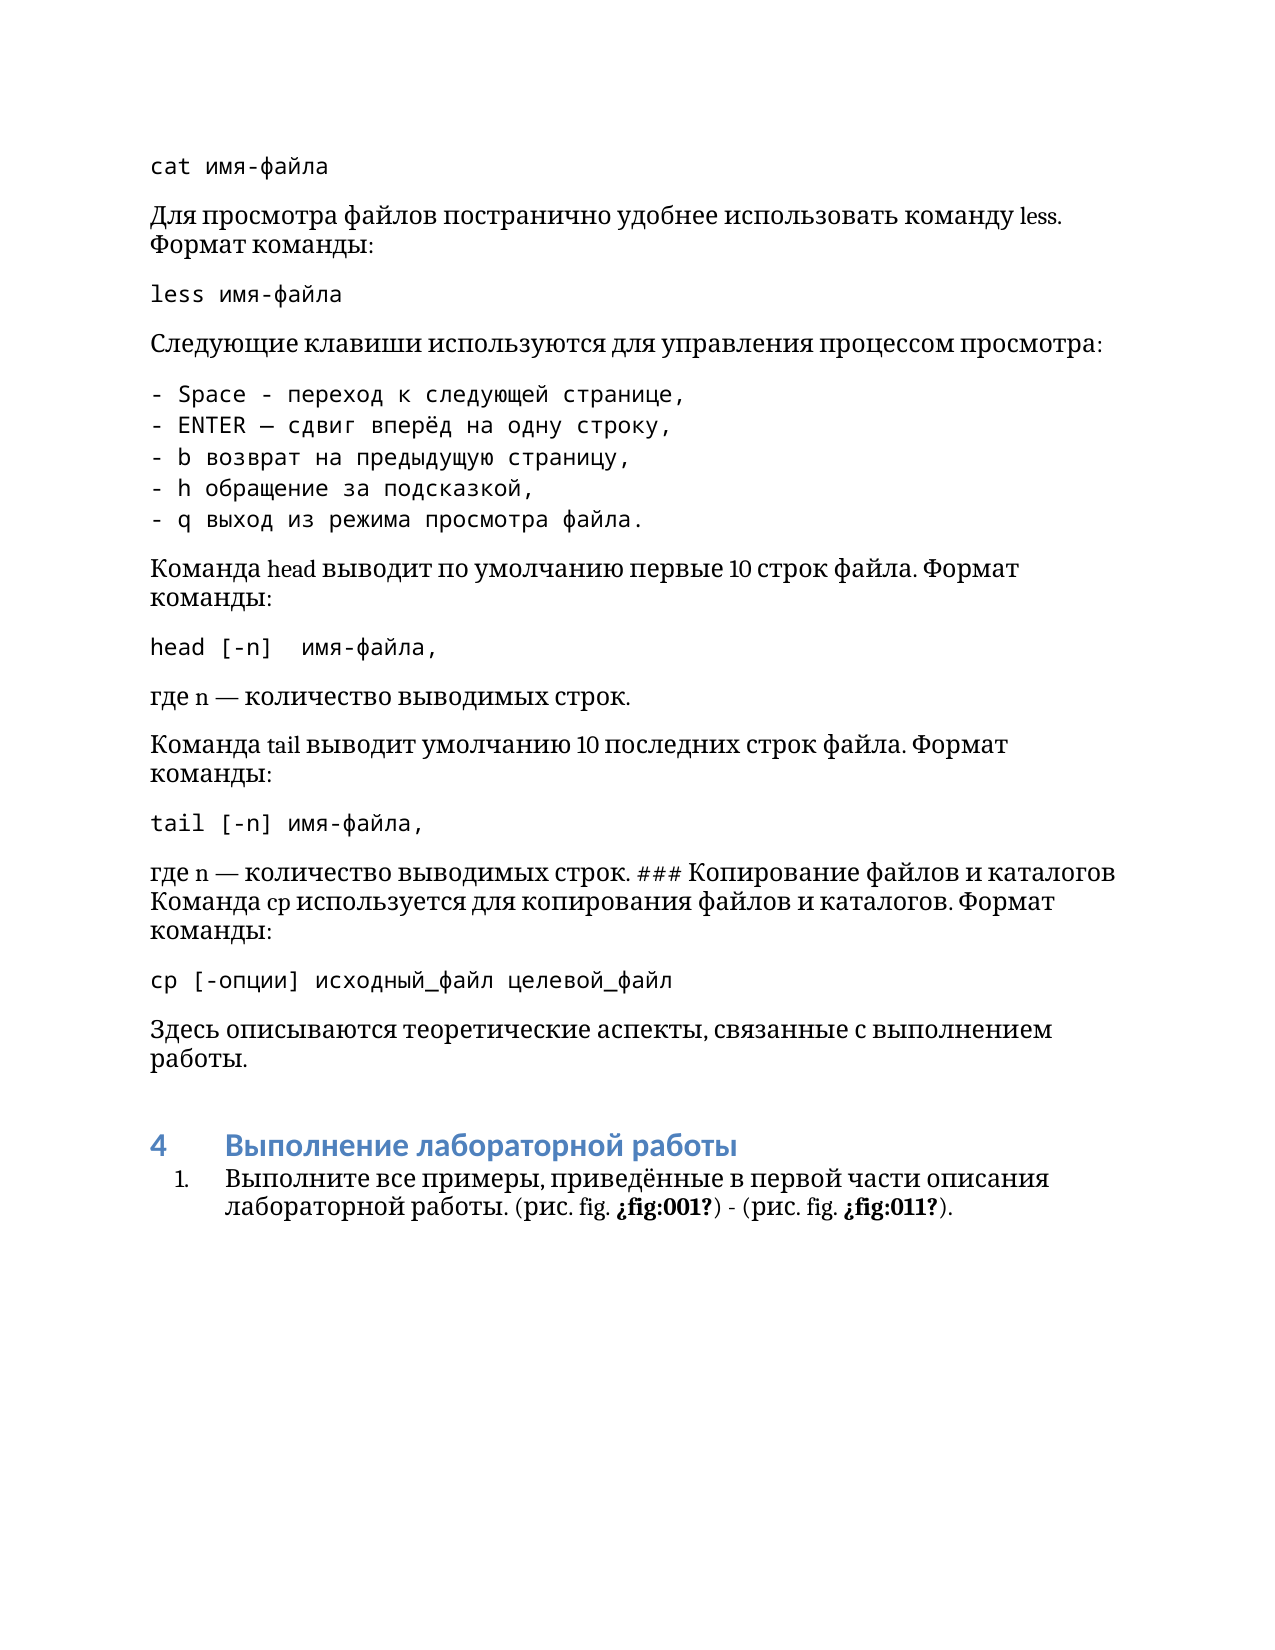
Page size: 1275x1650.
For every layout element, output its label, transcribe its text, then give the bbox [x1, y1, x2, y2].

text Здесь описываются теоретические аспекты, связанные с выполнением работы. [150, 1016, 1125, 1074]
subtitle 4 Выполнение лабораторной работы [150, 1124, 1125, 1164]
text где n — количество выводимых строк. [150, 683, 1125, 712]
text - Space - переход к следующей странице, - ENTER — сдвиг вперёд на одну строку, - b возврат на предыдущую страницу, - h обращение за подсказкой, - q выход из режима просмотра файла. [150, 378, 1125, 534]
text Для просмотра файлов постранично удобнее использовать команду less. Формат команды: [150, 202, 1125, 259]
text где n — количество выводимых строк. ### Копирование файлов и каталогов Команда cp используется для копирования файлов и каталогов. Формат команды: [150, 859, 1125, 945]
list Выполните все примеры, приведённые в первой части описания лабораторной работы. (рис. fig. ¿fig:001?) - (рис. fig. ¿fig:011?). [175, 1164, 1125, 1222]
text head [-n] имя-файла, [150, 631, 1125, 662]
text Команда head выводит по умолчанию первые 10 строк файла. Формат команды: [150, 555, 1125, 612]
text tail [-n] имя-файла, [150, 807, 1125, 838]
text less имя-файла [150, 278, 1125, 309]
text cat имя-файла [150, 150, 1125, 181]
text Следующие клавиши используются для управления процессом просмотра: [150, 330, 1125, 359]
text Команда tail выводит умолчанию 10 последних строк файла. Формат команды: [150, 731, 1125, 788]
text cp [-опции] исходный_файл целевой_файл [150, 964, 1125, 995]
